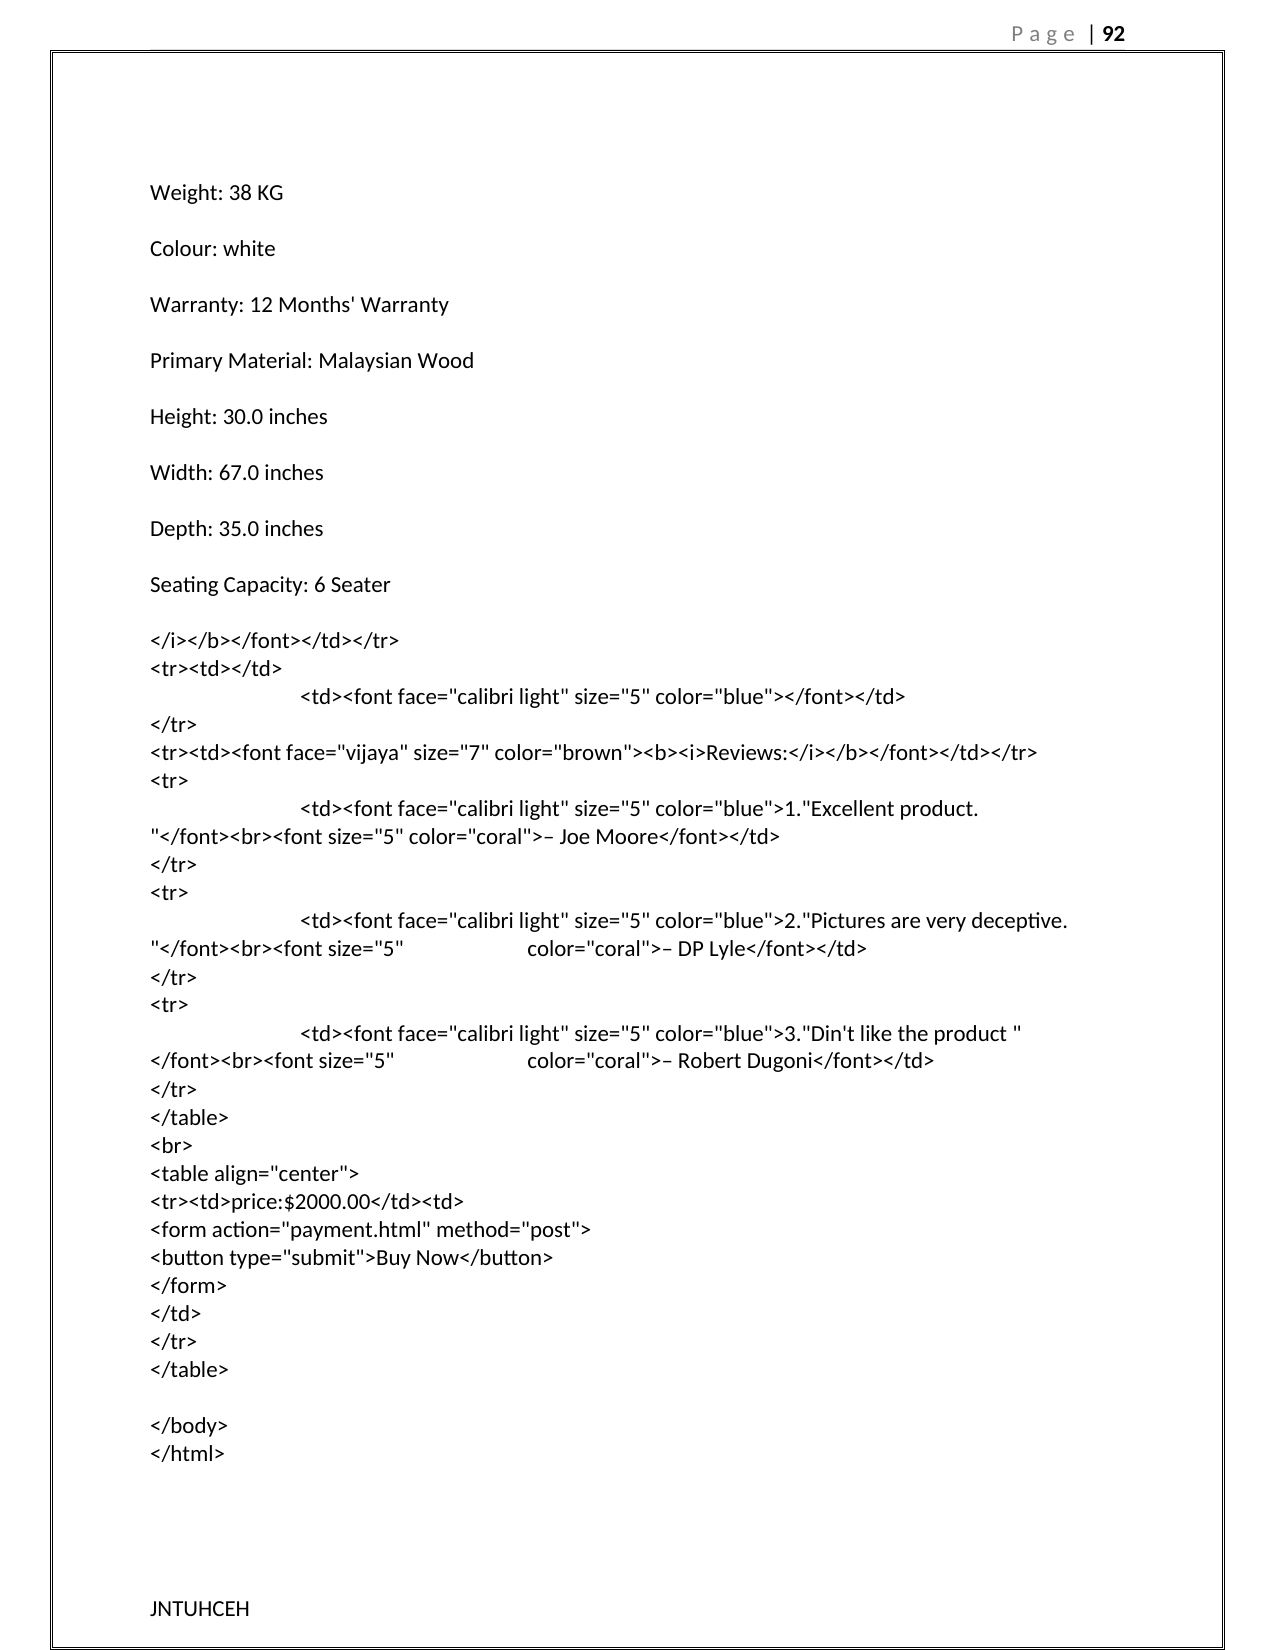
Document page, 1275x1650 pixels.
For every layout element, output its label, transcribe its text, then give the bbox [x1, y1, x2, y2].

text Primary Material: Malaysian Wood [150, 346, 1125, 374]
text Depth: 35.0 inches [150, 514, 1125, 542]
text </tr> [150, 710, 1125, 738]
text </tr> [150, 851, 1125, 878]
text <td><font face="calibri light" size="5" color="blue">1."Excellent product. "</font><br><font size="5" color="coral">– Joe Moore</font></td> [150, 794, 1125, 851]
text </html> [150, 1439, 1125, 1467]
text <tr> [150, 766, 1125, 794]
text </tr> [150, 963, 1125, 991]
text </td> [150, 1299, 1125, 1327]
text </table> [150, 1103, 1125, 1131]
text Seating Capacity: 6 Seater [150, 570, 1125, 598]
text <tr> [150, 878, 1125, 907]
text <table align="center"> [150, 1159, 1125, 1187]
text Warranty: 12 Months' Warranty [150, 290, 1125, 318]
text <tr><td><font face="vijaya" size="7" color="brown"><b><i>Reviews:</i></b></font></td></tr> [150, 738, 1125, 766]
text <td><font face="calibri light" size="5" color="blue"></font></td> [150, 682, 1125, 710]
text </body> [150, 1411, 1125, 1439]
text Height: 30.0 inches [150, 402, 1125, 430]
text </form> [150, 1271, 1125, 1299]
text </table> [150, 1355, 1125, 1383]
text </i></b></font></td></tr> [150, 626, 1125, 654]
text <tr><td></td> [150, 654, 1125, 682]
text <br> [150, 1131, 1125, 1159]
text Weight: 38 KG [150, 178, 1125, 206]
text Colour: white [150, 234, 1125, 262]
text <tr><td>price:$2000.00</td><td> [150, 1187, 1125, 1215]
text </tr> [150, 1327, 1125, 1355]
text Width: 67.0 inches [150, 458, 1125, 486]
text <td><font face="calibri light" size="5" color="blue">2."Pictures are very deceptive. "</font><br><font size="5" color="coral">– DP Lyle</font></td> [150, 907, 1125, 963]
text <tr> [150, 991, 1125, 1019]
text <form action="payment.html" method="post"> [150, 1215, 1125, 1243]
text </tr> [150, 1075, 1125, 1103]
text <button type="submit">Buy Now</button> [150, 1243, 1125, 1271]
text <td><font face="calibri light" size="5" color="blue">3."Din't like the product " </font><br><font size="5" color="coral">– Robert Dugoni</font></td> [150, 1019, 1125, 1075]
